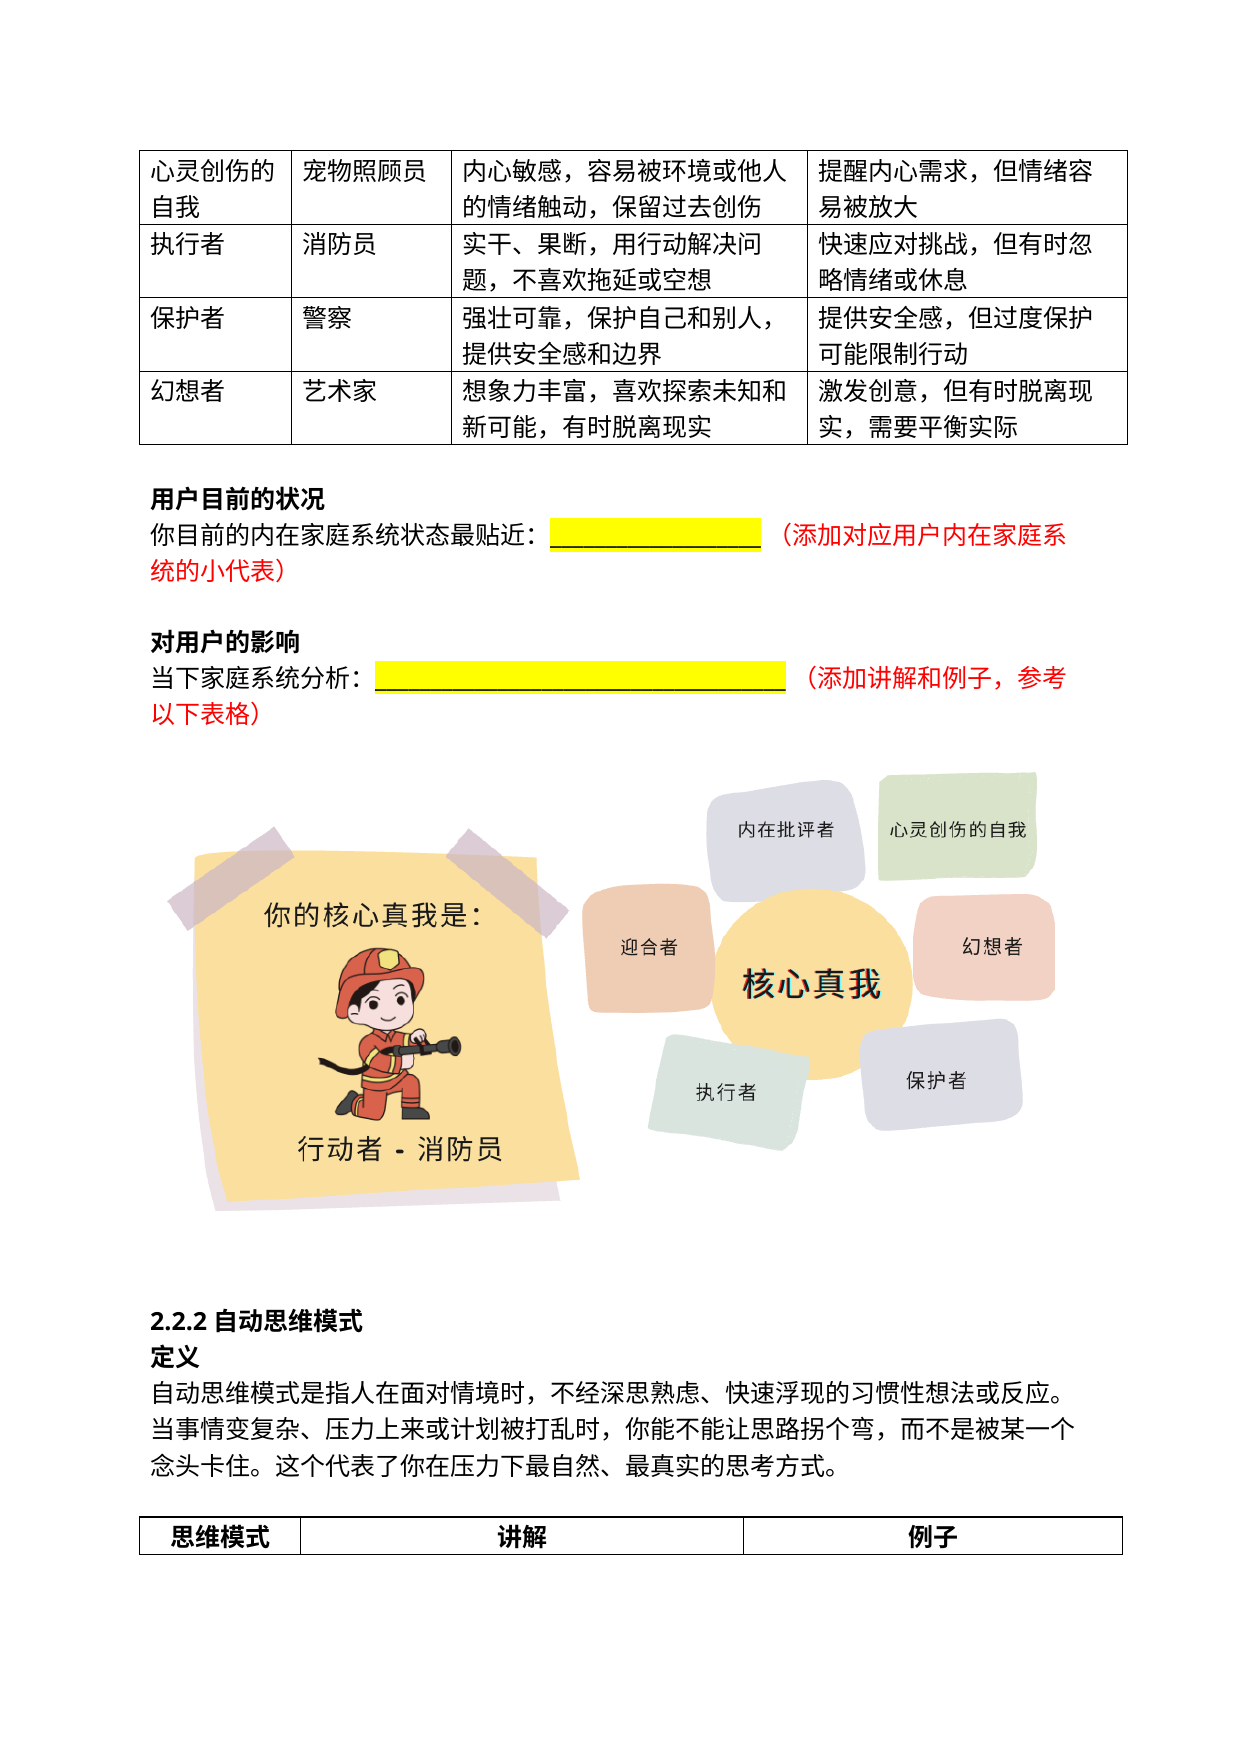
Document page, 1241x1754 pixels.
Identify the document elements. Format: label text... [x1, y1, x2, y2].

table_cell 实干、果断，用行动解决问题，不喜欢拖延或空想 [452, 225, 807, 297]
table_cell 心灵创伤的自我 [140, 151, 291, 223]
table_cell 幻想者 [140, 372, 291, 444]
table_cell 保护者 [140, 298, 291, 371]
table_header 例子 [744, 1518, 1122, 1554]
text 2.2.2 自动思维模式 [150, 1301, 1090, 1337]
table_cell 消防员 [292, 225, 451, 297]
table_cell 艺术家 [292, 372, 451, 444]
text 定义 [150, 1337, 1090, 1373]
table_cell 快速应对挑战，但有时忽略情绪或休息 [808, 225, 1127, 297]
table_header 思维模式 [140, 1518, 300, 1554]
picture [150, 765, 1085, 1233]
table_cell 内心敏感，容易被环境或他人的情绪触动，保留过去创伤 [452, 151, 807, 223]
table_cell 激发创意，但有时脱离现实，需要平衡实际 [808, 372, 1127, 444]
table_cell 执行者 [140, 225, 291, 297]
table_cell 想象力丰富，喜欢探索未知和新可能，有时脱离现实 [452, 372, 807, 444]
table_cell 强壮可靠，保护自己和别人，提供安全感和边界 [452, 298, 807, 371]
table_header 讲解 [301, 1518, 743, 1554]
text 当下家庭系统分析：_____________________________________ （添加讲解和例子，参考以下表格） [150, 658, 1090, 731]
text 用户目前的状况 [150, 479, 1090, 516]
text 你目前的内在家庭系统状态最贴近：___________________ （添加对应用户内在家庭系统的小代表） [150, 516, 1090, 588]
table_cell 提供安全感，但过度保护可能限制行动 [808, 298, 1127, 371]
table_cell 提醒内心需求，但情绪容易被放大 [808, 151, 1127, 223]
table_cell 警察 [292, 298, 451, 371]
text 对用户的影响 [150, 622, 1090, 658]
table_cell 宠物照顾员 [292, 151, 451, 223]
text 自动思维模式是指人在面对情境时，不经深思熟虑、快速浮现的习惯性想法或反应。当事情变复杂、压力上来或计划被打乱时，你能不能让思路拐个弯，而不是被某一个念头卡住。这个代表了你在压力下最自然、最真实的思考方式。 [150, 1373, 1090, 1482]
